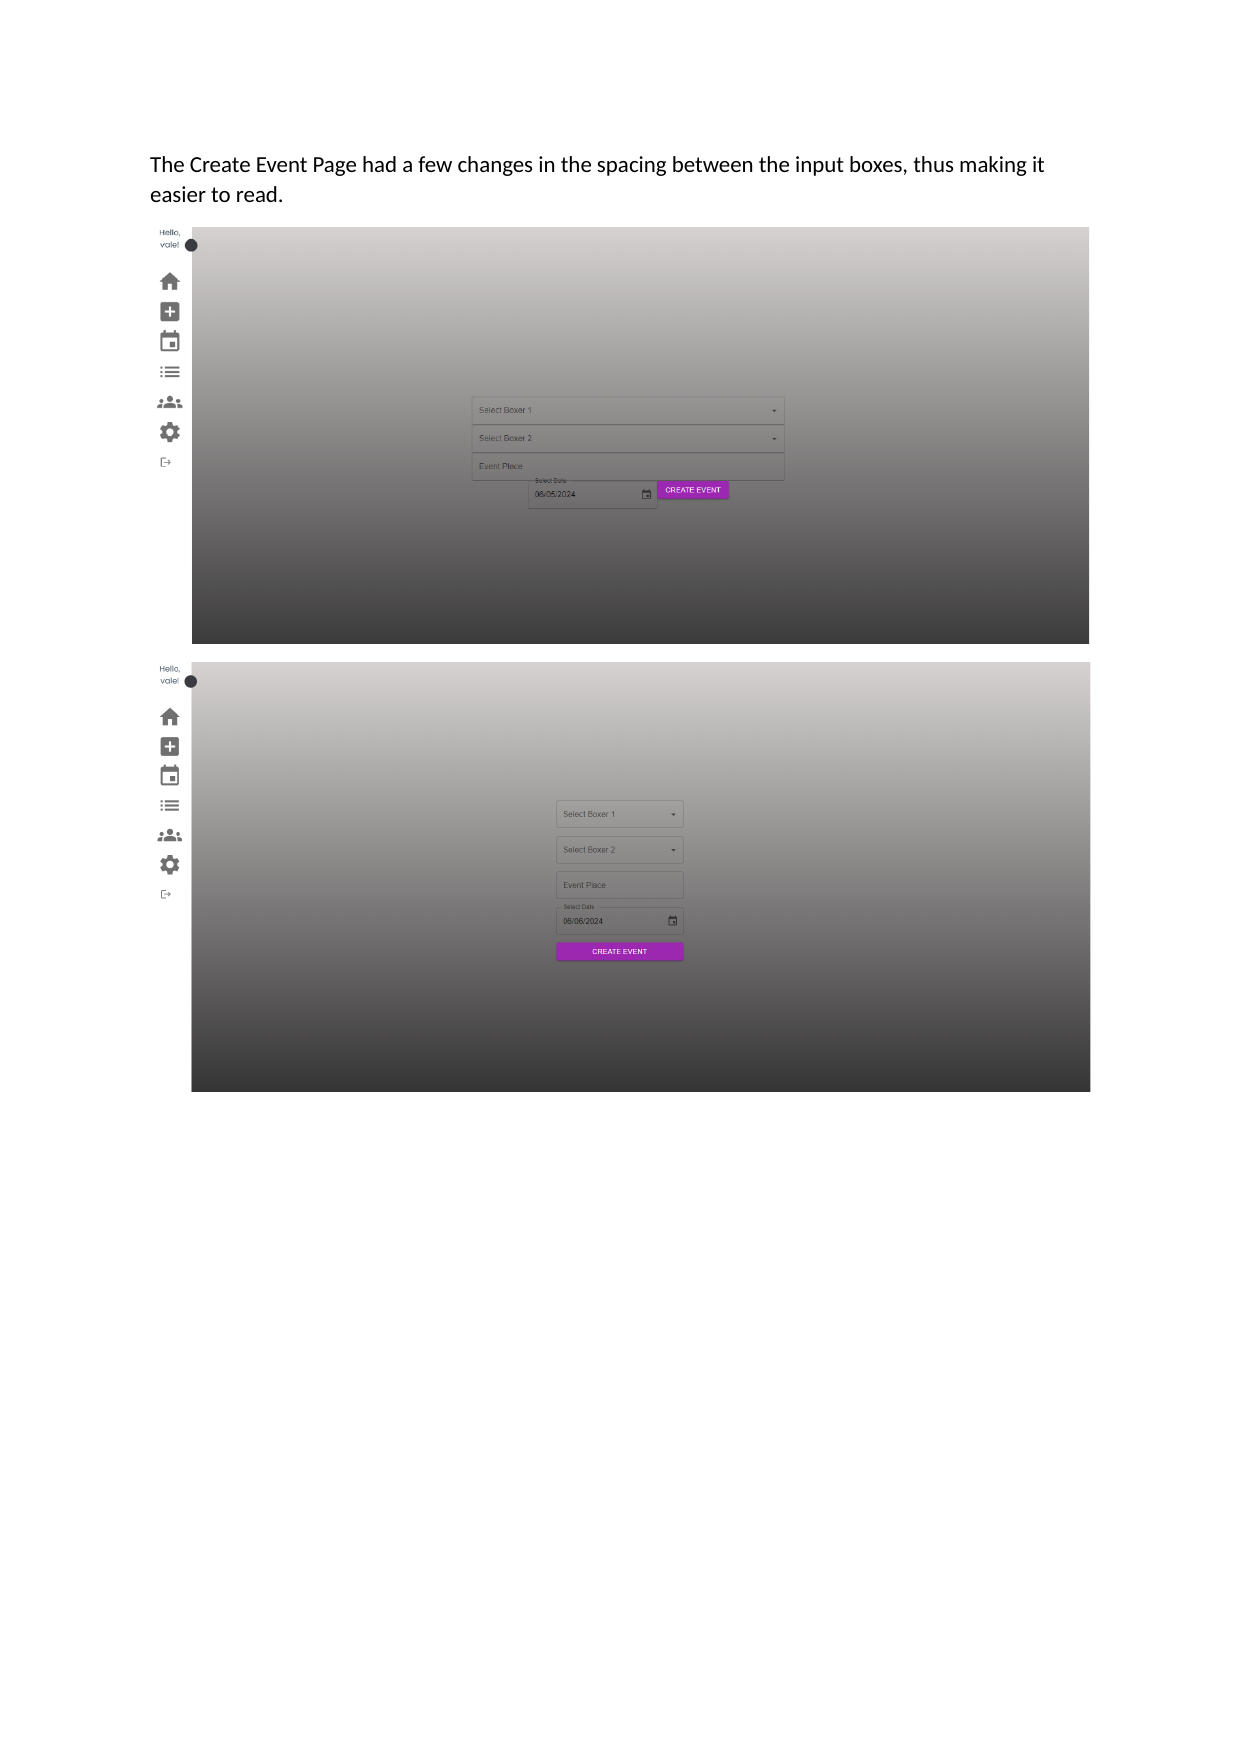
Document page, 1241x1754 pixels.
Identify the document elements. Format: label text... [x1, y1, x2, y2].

text The Create Event Page had a few changes in the spacing between the input boxes, thus making it easier to read. [150, 150, 1090, 208]
picture [150, 227, 1090, 644]
picture [150, 662, 1091, 1092]
